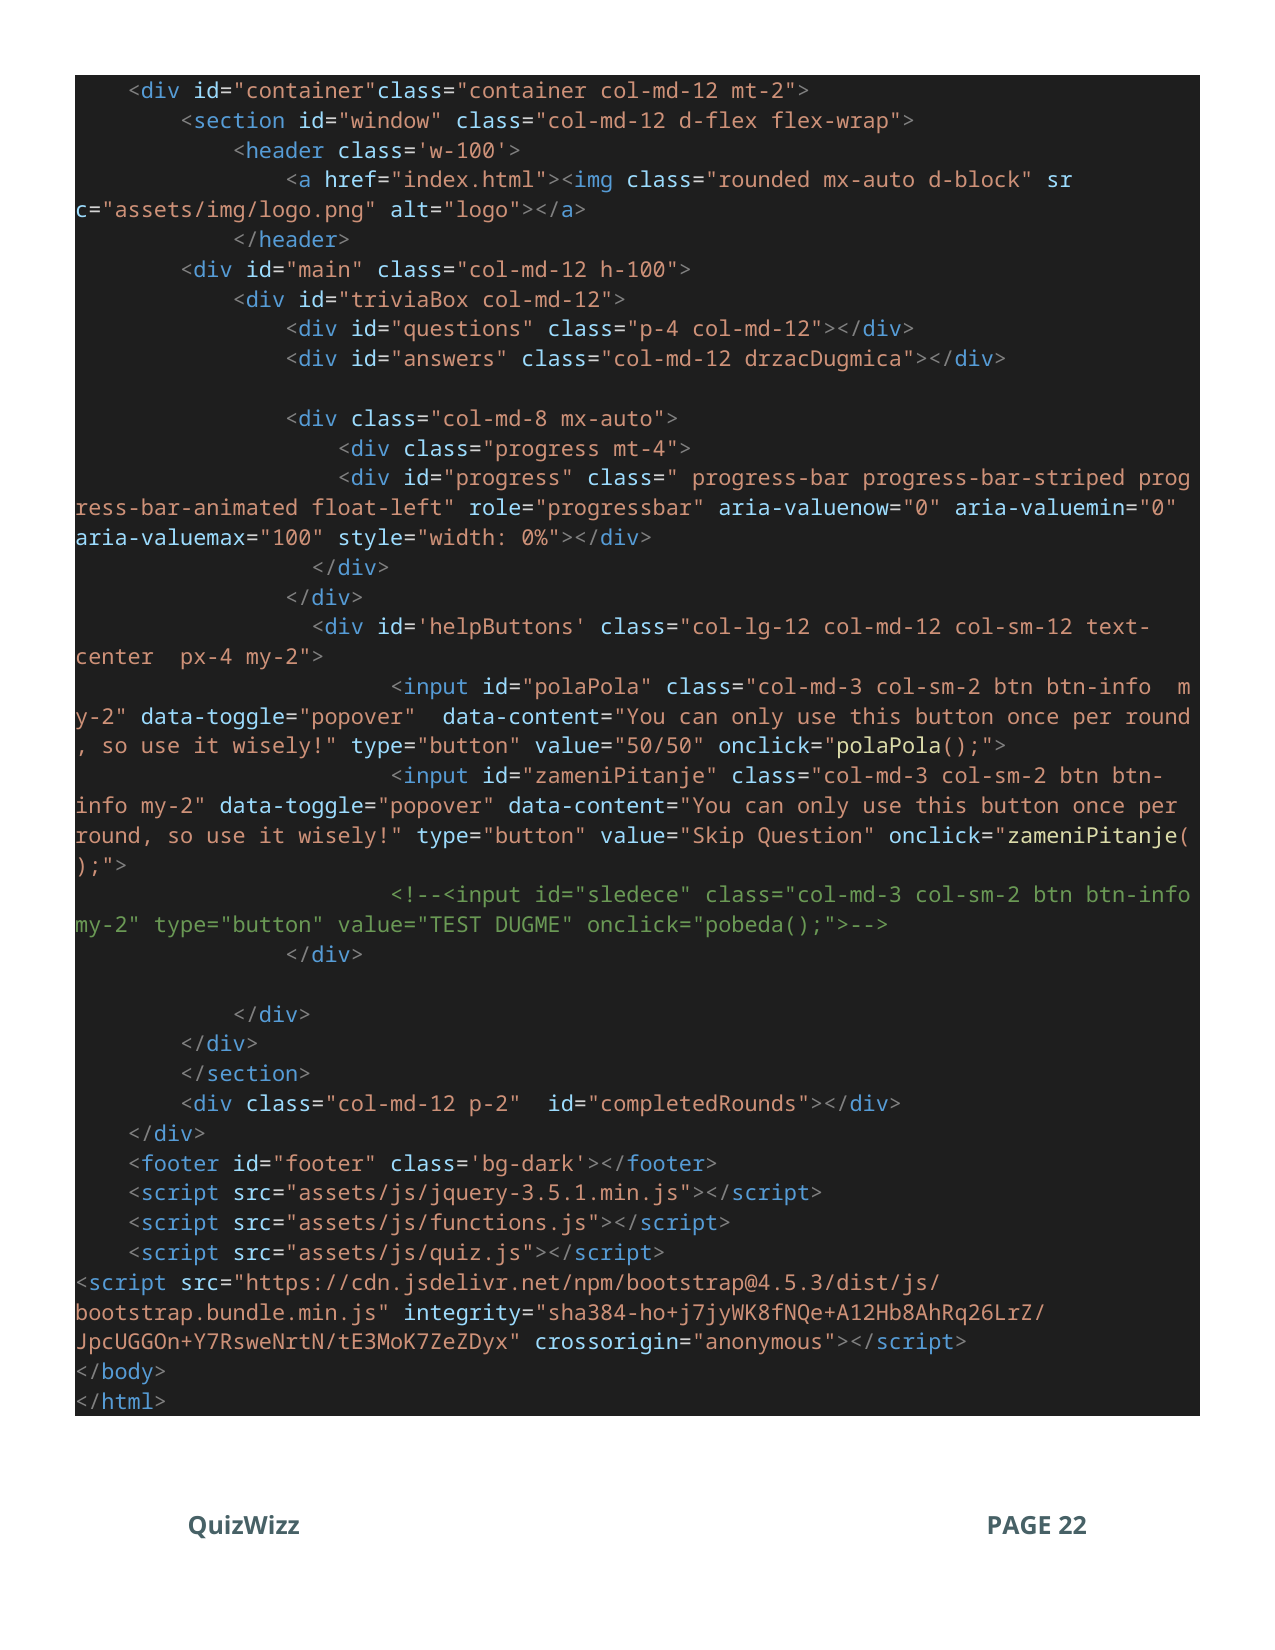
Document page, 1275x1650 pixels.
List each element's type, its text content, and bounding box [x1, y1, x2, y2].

text <div id="answers" class="col-md-12 drzacDugmica"></div> [75, 343, 1200, 373]
text <div class="col-md-12 p-2" id="completedRounds"></div> [75, 1088, 1200, 1118]
text <div id="triviaBox col-md-12"> [75, 283, 1200, 313]
text <footer id="footer" class='bg-dark'></footer> [75, 1147, 1200, 1177]
text <div id="questions" class="p-4 col-md-12"></div> [75, 313, 1200, 343]
text <div class="col-md-8 mx-auto"> [75, 403, 1200, 432]
text </div> [75, 552, 1200, 581]
text </header> [75, 224, 1200, 254]
text </div> [75, 939, 1200, 969]
text <script src="assets/js/jquery-3.5.1.min.js"></script> [75, 1177, 1200, 1207]
text <div id="main" class="col-md-12 h-100"> [75, 254, 1200, 283]
text </div> [75, 998, 1200, 1028]
text </div> [75, 1028, 1200, 1058]
text <!--<input id="sledece" class="col-md-3 col-sm-2 btn btn-info my-2" type="button" value="TEST DUGME" onclick="pobeda();">--> [75, 879, 1200, 939]
text <script src="assets/js/quiz.js"></script> [75, 1237, 1200, 1267]
text <div class="progress mt-4"> [75, 432, 1200, 462]
text <header class='w-100'> [75, 134, 1200, 164]
text <script src="https://cdn.jsdelivr.net/npm/bootstrap@4.5.3/dist/js/bootstrap.bundle.min.js" integrity="sha384-ho+j7jyWK8fNQe+A12Hb8AhRq26LrZ/JpcUGGOn+Y7RsweNrtN/tE3MoK7ZeZDyx" crossorigin="anonymous"></script> [75, 1267, 1200, 1356]
text <section id="window" class="col-md-12 d-flex flex-wrap"> [75, 105, 1200, 134]
text <div id="container"class="container col-md-12 mt-2"> [75, 75, 1200, 105]
text <a href="index.html"><img class="rounded mx-auto d-block" src="assets/img/logo.png" alt="logo"></a> [75, 164, 1200, 224]
text <input id="polaPola" class="col-md-3 col-sm-2 btn btn-info my-2" data-toggle="popover" data-content="You can only use this button once per round, so use it wisely!" type="button" value="50/50" onclick="polaPola();"> [75, 671, 1200, 760]
text <div id="progress" class=" progress-bar progress-bar-striped progress-bar-animated float-left" role="progressbar" aria-valuenow="0" aria-valuemin="0" aria-valuemax="100" style="width: 0%"></div> [75, 462, 1200, 552]
text </body> [75, 1356, 1200, 1386]
text <input id="zameniPitanje" class="col-md-3 col-sm-2 btn btn-info my-2" data-toggle="popover" data-content="You can only use this button once per round, so use it wisely!" type="button" value="Skip Question" onclick="zameniPitanje();"> [75, 760, 1200, 879]
text <script src="assets/js/functions.js"></script> [75, 1207, 1200, 1237]
text </div> [75, 1118, 1200, 1147]
text </section> [75, 1058, 1200, 1088]
text </html> [75, 1386, 1200, 1416]
text <div id='helpButtons' class="col-lg-12 col-md-12 col-sm-12 text-center px-4 my-2"> [75, 611, 1200, 671]
text </div> [75, 581, 1200, 611]
